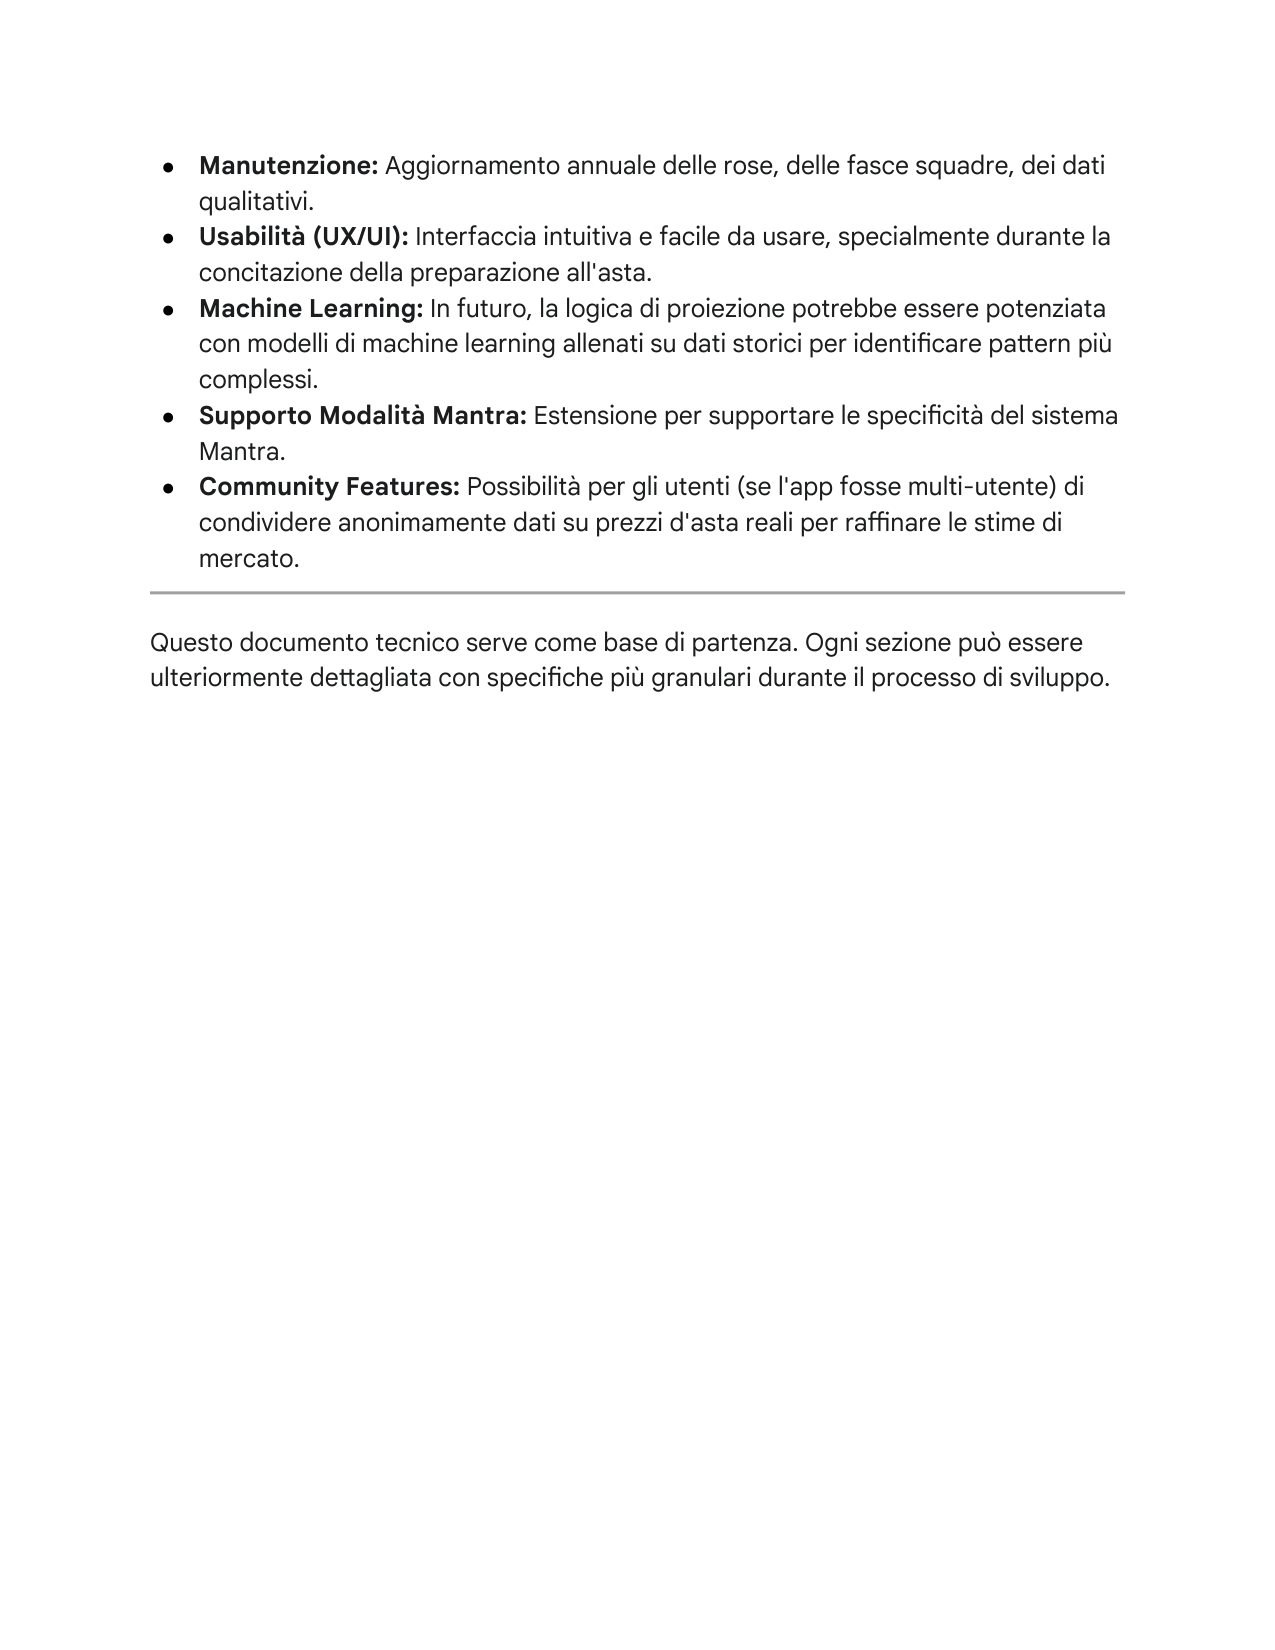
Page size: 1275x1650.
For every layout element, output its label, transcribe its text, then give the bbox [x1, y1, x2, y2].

list Machine Learning: In futuro, la logica di proiezione potrebbe essere potenziata con modelli di machine learning allenati su dati storici per identificare pattern più complessi. [161, 293, 1125, 396]
list Community Features: Possibilità per gli utenti (se l'app fosse multi-utente) di condividere anonimamente dati su prezzi d'asta reali per raffinare le stime di mercato. [161, 472, 1125, 574]
list Supporto Modalità Mantra: Estensione per supportare le specificità del sistema Mantra. [161, 400, 1125, 467]
list Manutenzione: Aggiornamento annuale delle rose, delle fasce squadre, dei dati qualitativi. [161, 150, 1125, 217]
text Questo documento tecnico serve come base di partenza. Ogni sezione può essere ulteriormente dettagliata con specifiche più granulari durante il processo di sviluppo. [150, 595, 1125, 694]
list Usabilità (UX/UI): Interfaccia intuitiva e facile da usare, specialmente durante la concitazione della preparazione all'asta. [161, 221, 1125, 288]
